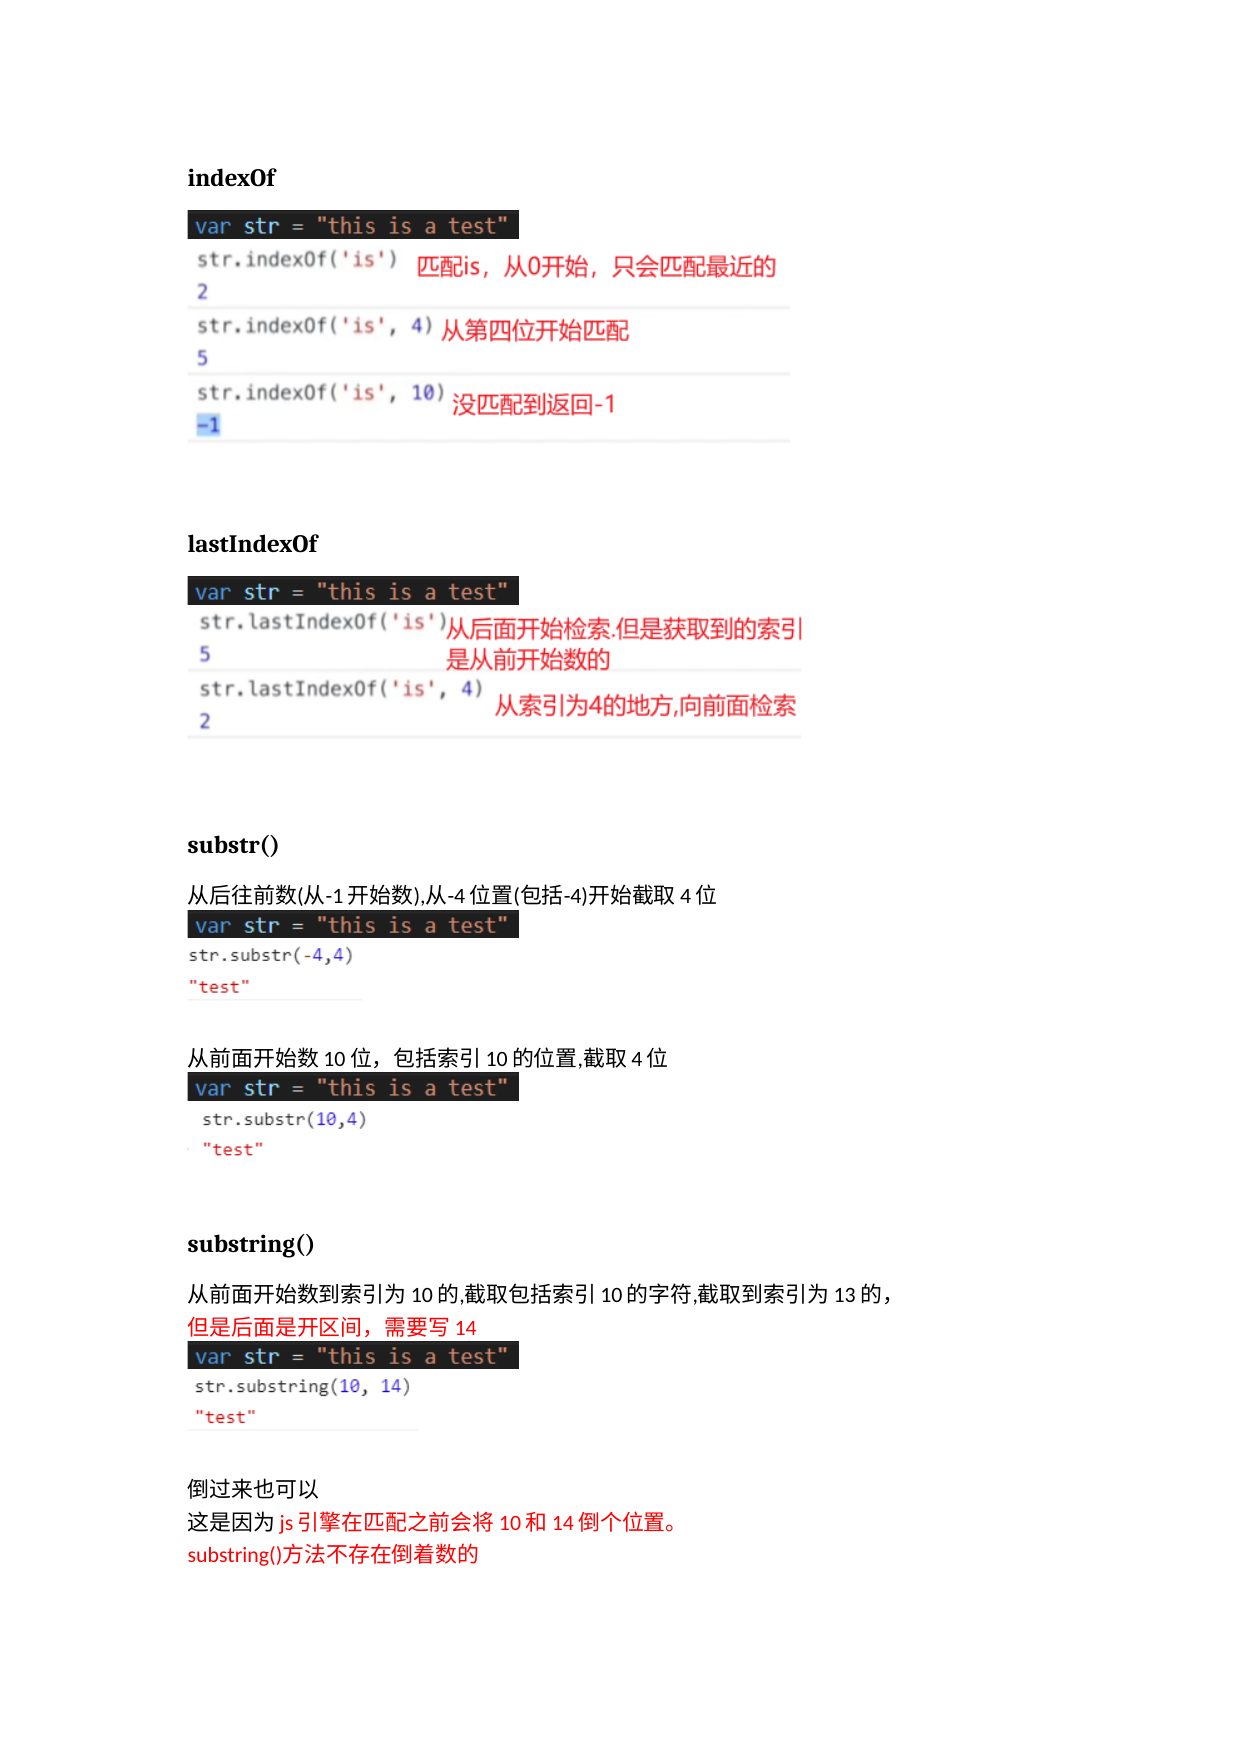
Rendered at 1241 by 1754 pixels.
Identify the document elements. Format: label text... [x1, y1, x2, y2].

subtitle substring() [187, 1228, 1053, 1260]
subtitle substr() [187, 829, 1053, 862]
picture [187, 609, 802, 741]
subtitle indexOf [187, 162, 1053, 194]
picture [187, 210, 519, 239]
picture [187, 1105, 379, 1163]
text 从后往前数(从-1开始数),从-4位置(包括-4)开始截取4位 [187, 878, 1053, 910]
picture [187, 576, 519, 605]
text 倒过来也可以 [187, 1472, 1053, 1504]
picture [187, 1072, 519, 1101]
picture [187, 1374, 419, 1436]
subtitle lastIndexOf [187, 528, 1053, 561]
picture [187, 942, 363, 1003]
text 这是因为js引擎在匹配之前会将10和14倒个位置。 [187, 1504, 1053, 1537]
text 从前面开始数10位，包括索引10的位置,截取4位 [187, 1040, 1053, 1073]
picture [187, 1341, 519, 1369]
text substring()方法不存在倒着数的 [187, 1537, 1053, 1569]
text 从前面开始数到索引为10的,截取包括索引10的字符,截取到索引为13的， [187, 1277, 1053, 1309]
text 但是后面是开区间，需要写14 [187, 1309, 1053, 1342]
picture [187, 910, 519, 938]
picture [187, 243, 790, 450]
